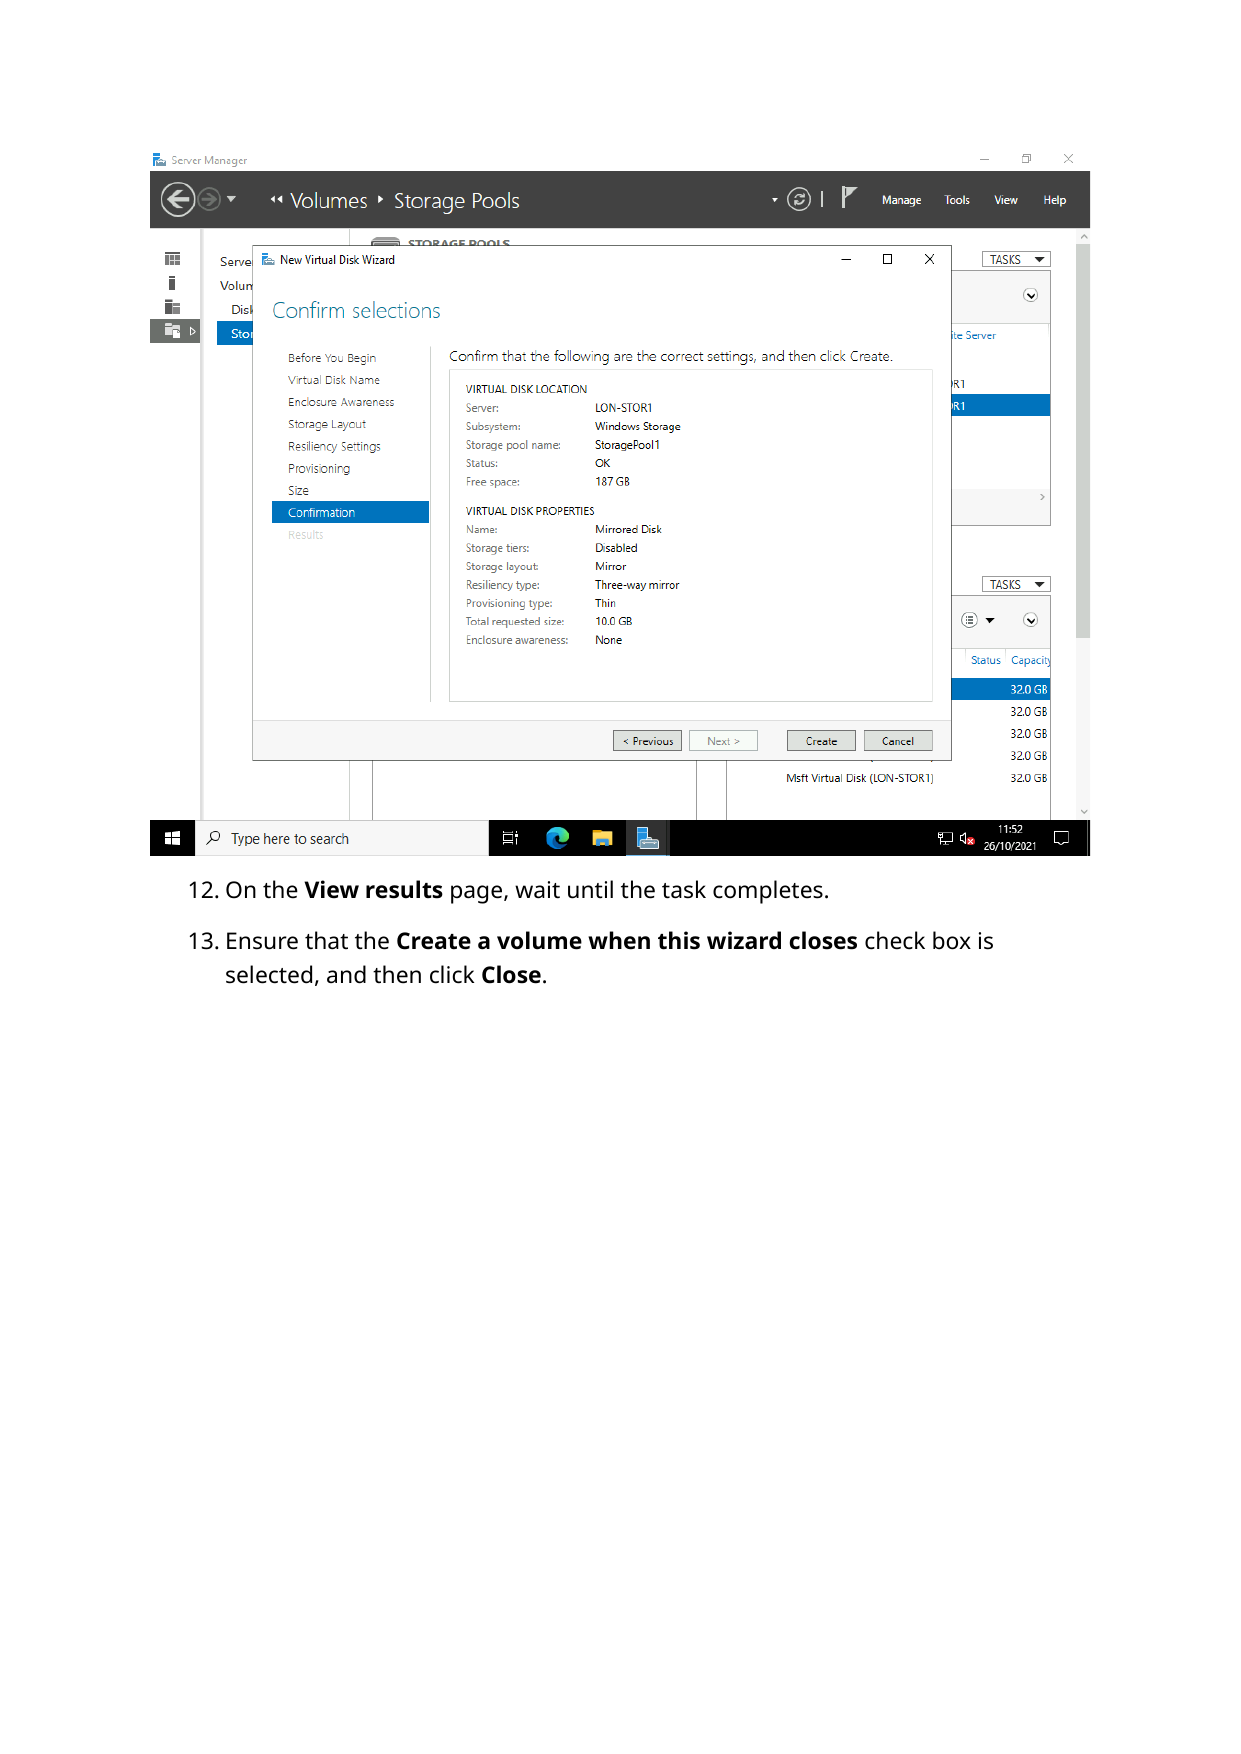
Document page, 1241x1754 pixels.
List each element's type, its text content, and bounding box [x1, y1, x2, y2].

list On the View results page, wait until the task completes. [187, 874, 1090, 906]
list Ensure that the Create a volume when this wizard closes check box is selected, and then click Close. [187, 925, 1090, 990]
picture [150, 150, 1091, 856]
